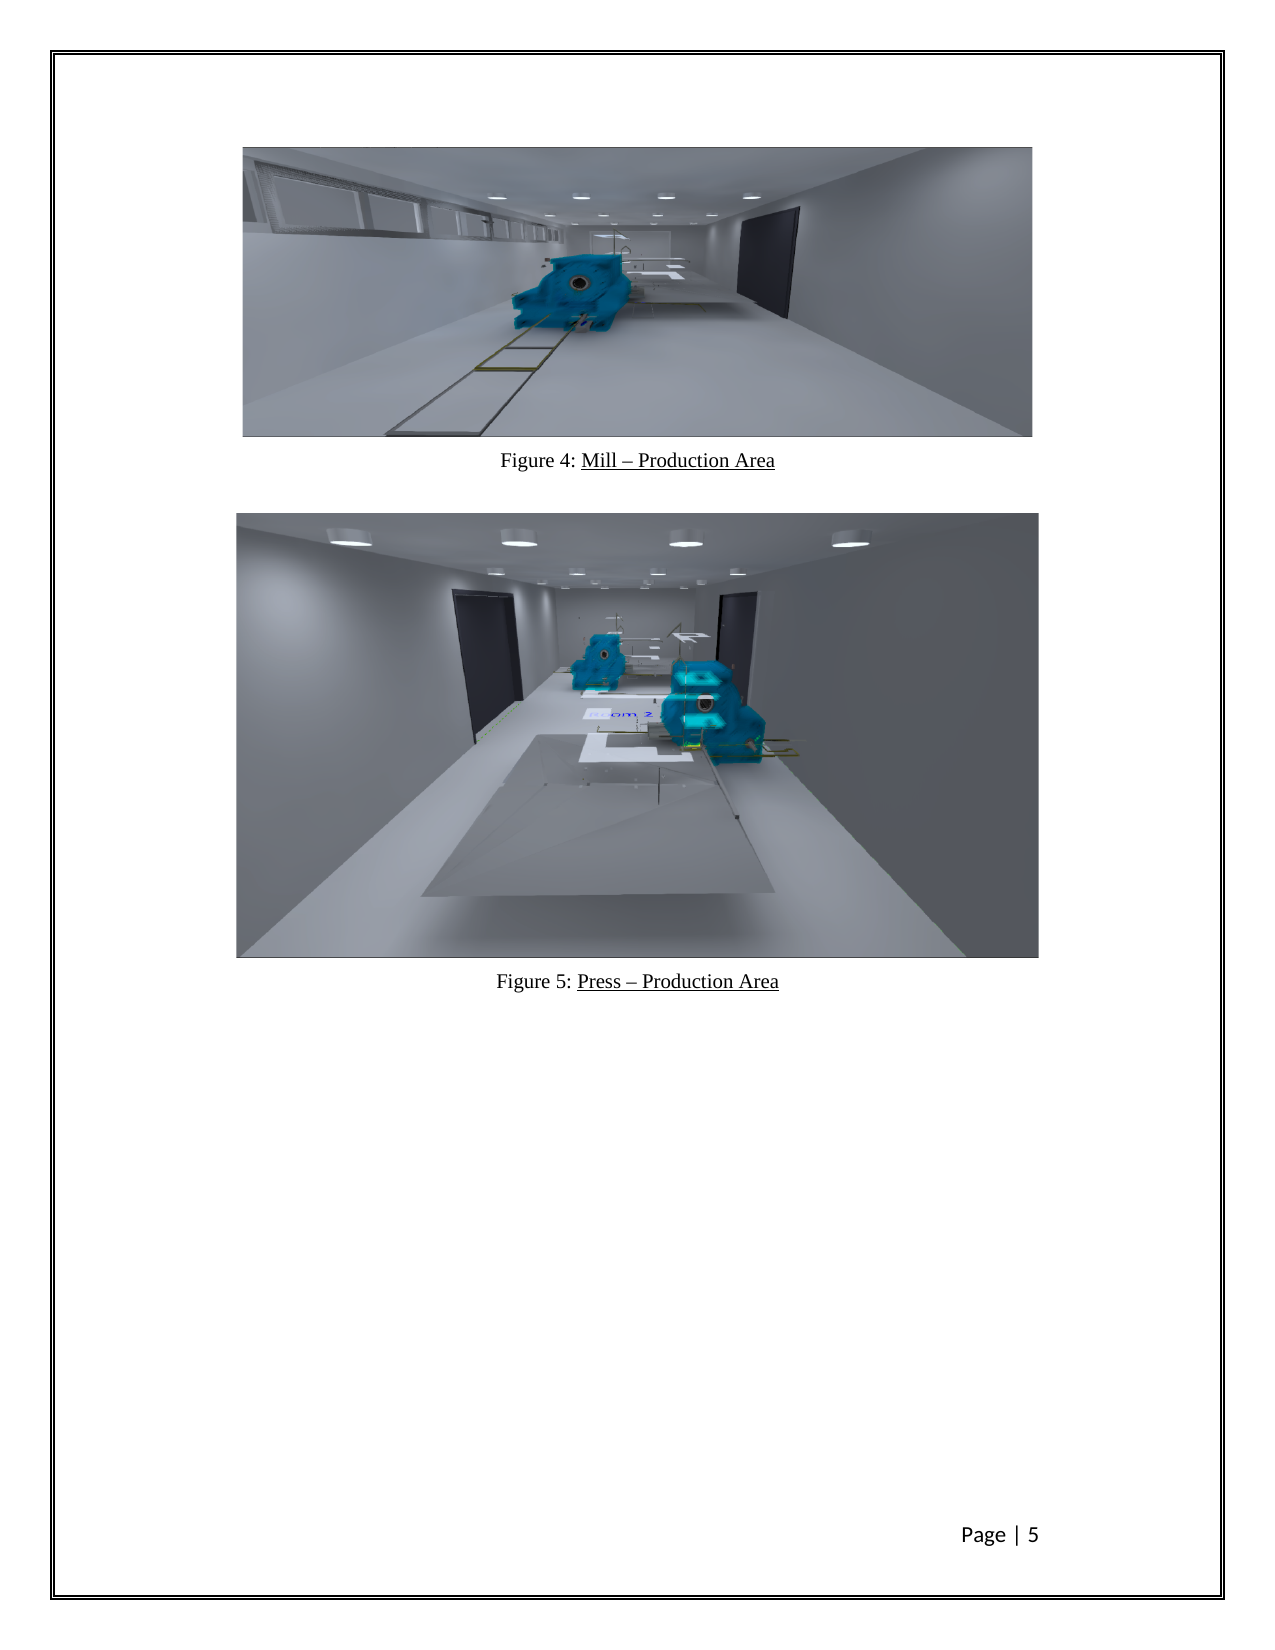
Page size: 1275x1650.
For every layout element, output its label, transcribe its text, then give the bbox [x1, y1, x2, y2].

picture [242, 147, 1033, 437]
text Figure 5: Press – Production Area Figure 6: HTF & Packaging – Production Area [236, 958, 1039, 993]
picture [236, 513, 1039, 958]
